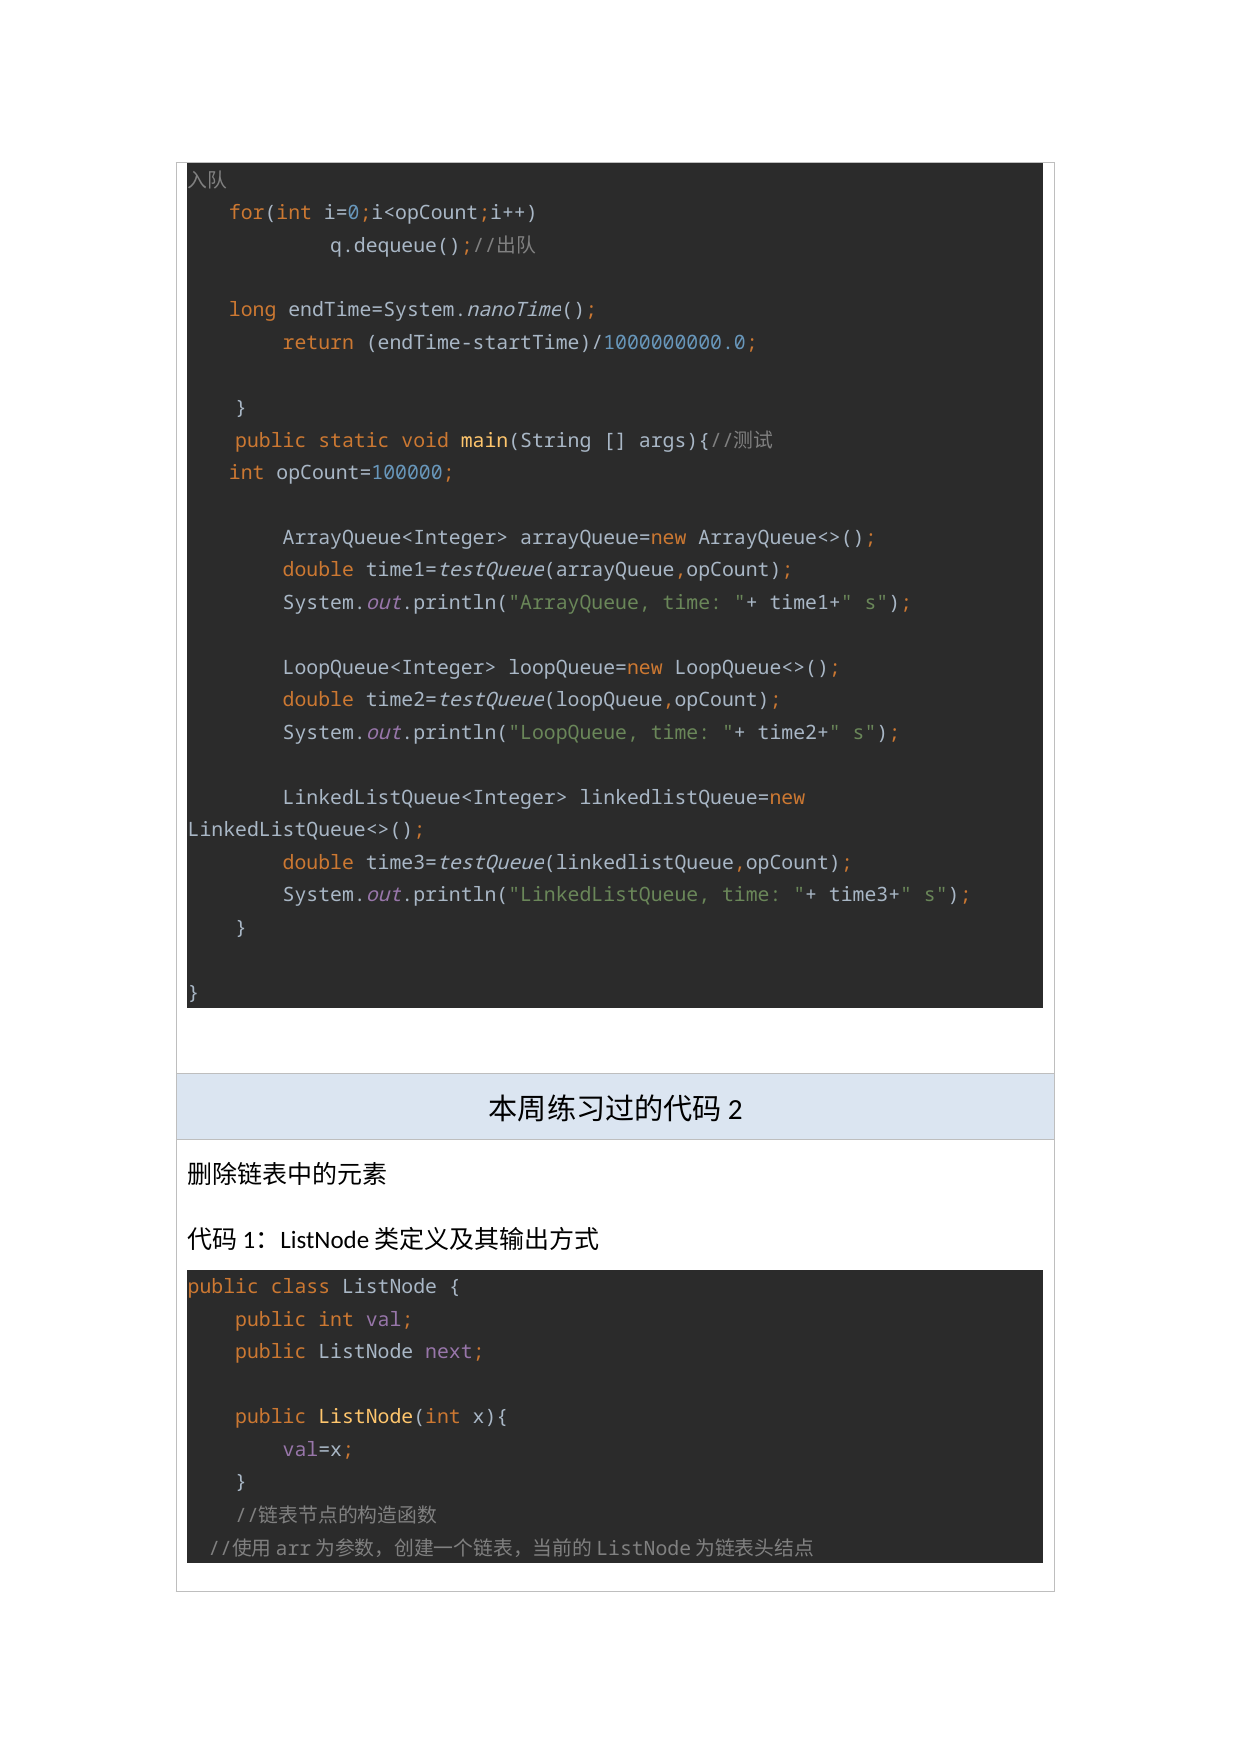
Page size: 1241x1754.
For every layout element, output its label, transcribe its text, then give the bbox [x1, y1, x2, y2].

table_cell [177, 1140, 1054, 1591]
table_cell 本周练习过的代码2 [177, 1074, 1054, 1139]
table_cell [177, 163, 1054, 1073]
